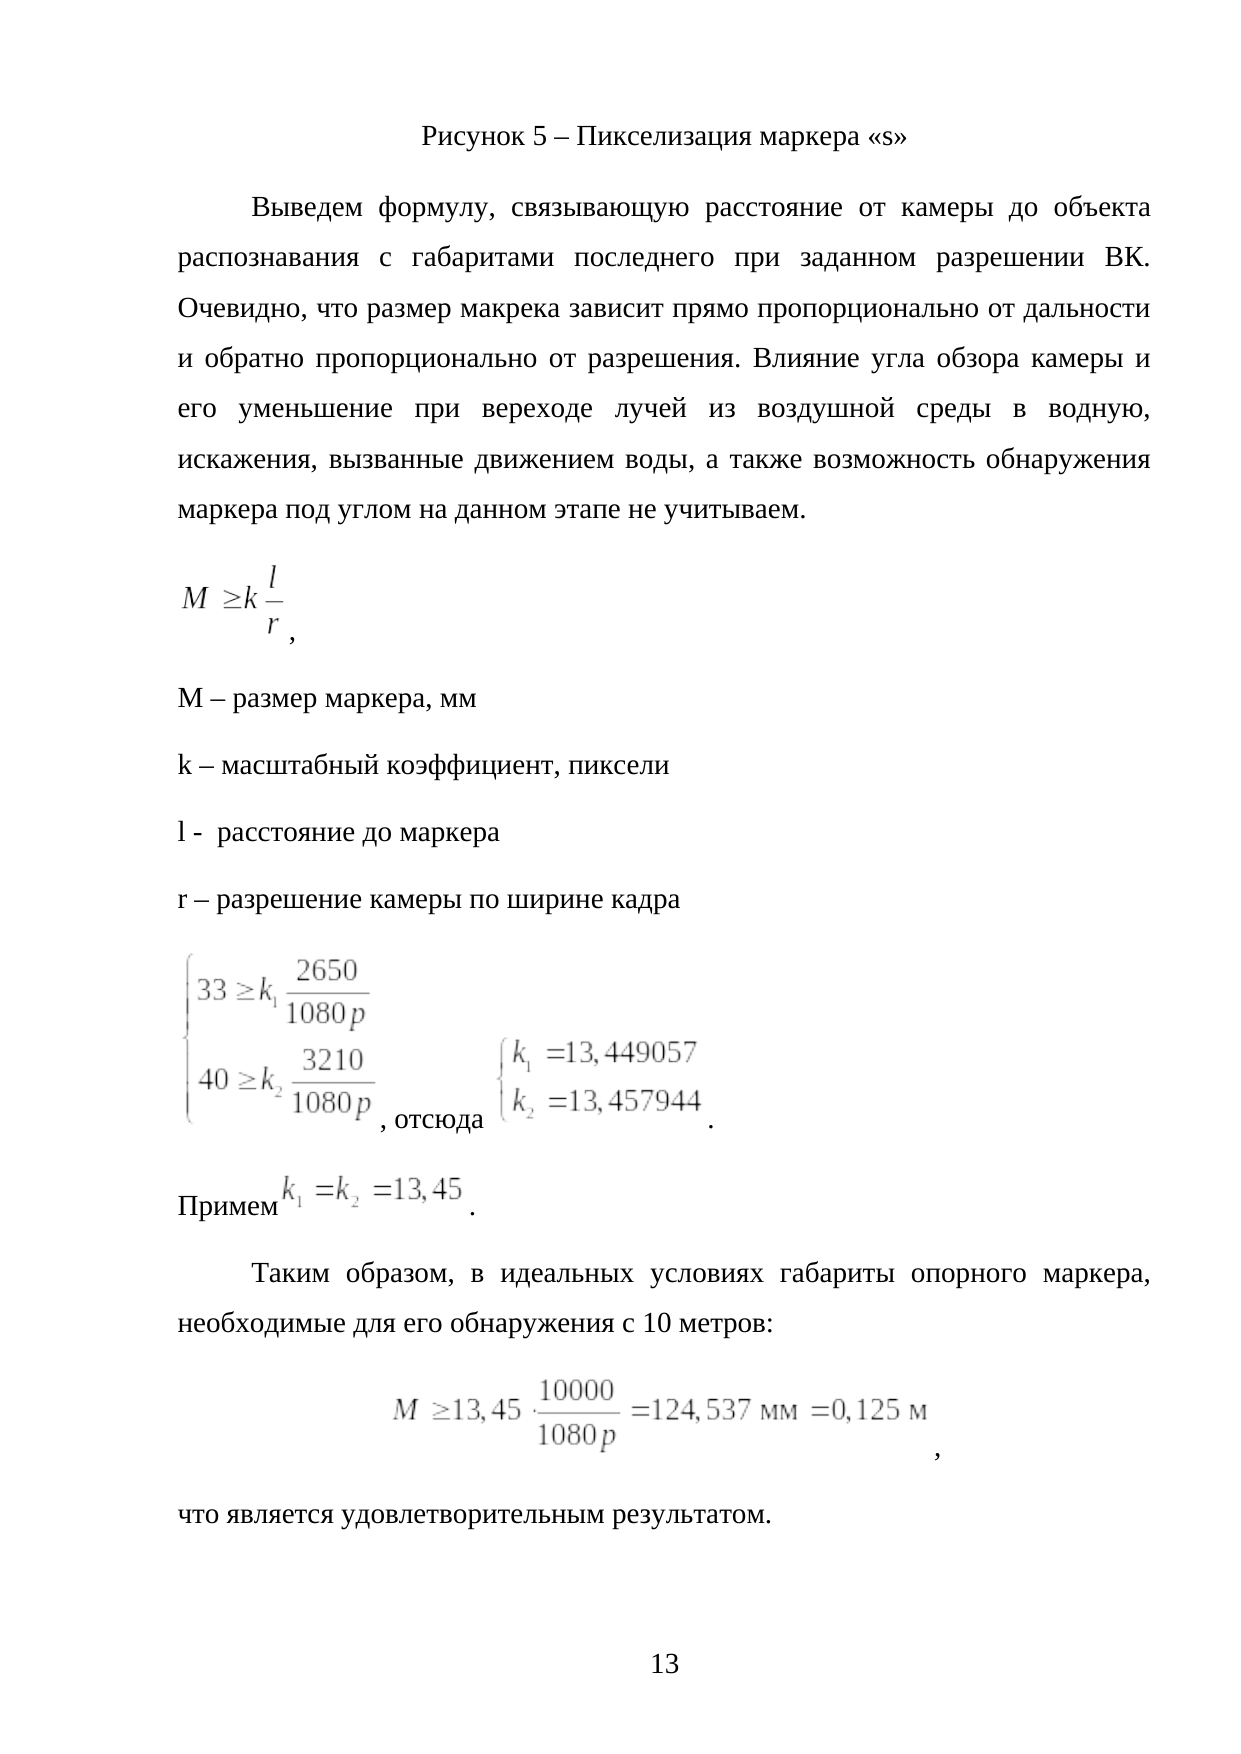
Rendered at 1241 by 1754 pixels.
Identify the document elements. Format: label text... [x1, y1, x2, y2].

text l - расстояние до маркера [177, 814, 1152, 848]
text , отсюда . [177, 948, 1152, 1135]
text Таким образом, в идеальных условиях габариты опорного маркера, необходимые для его обнаружения с 10 метров: [177, 1255, 1152, 1339]
text M – размер маркера, мм [177, 680, 1152, 714]
text k – масштабный коэффициент, пиксели [177, 747, 1152, 781]
text Примем. [177, 1168, 1152, 1222]
text , [177, 558, 1152, 647]
text , [177, 1372, 1152, 1463]
text Рисунок 5 – Пикселизация маркера «s» [177, 118, 1152, 152]
text Выведем формулу, связывающую расстояние от камеры до объекта распознавания с габаритами последнего при заданном разрешении ВК. Очевидно, что размер макрека зависит прямо пропорционально от дальности и обратно пропорционально от разрешения. Влияние угла обзора камеры и его уменьшение при вереходе лучей из воздушной среды в водную, искажения, вызванные движением воды, а также возможность обнаружения маркера под углом на данном этапе не учитываем. [177, 189, 1152, 525]
text что является удовлетворительным результатом. [177, 1496, 1152, 1530]
text r – разрешение камеры по ширине кадра [177, 881, 1152, 915]
